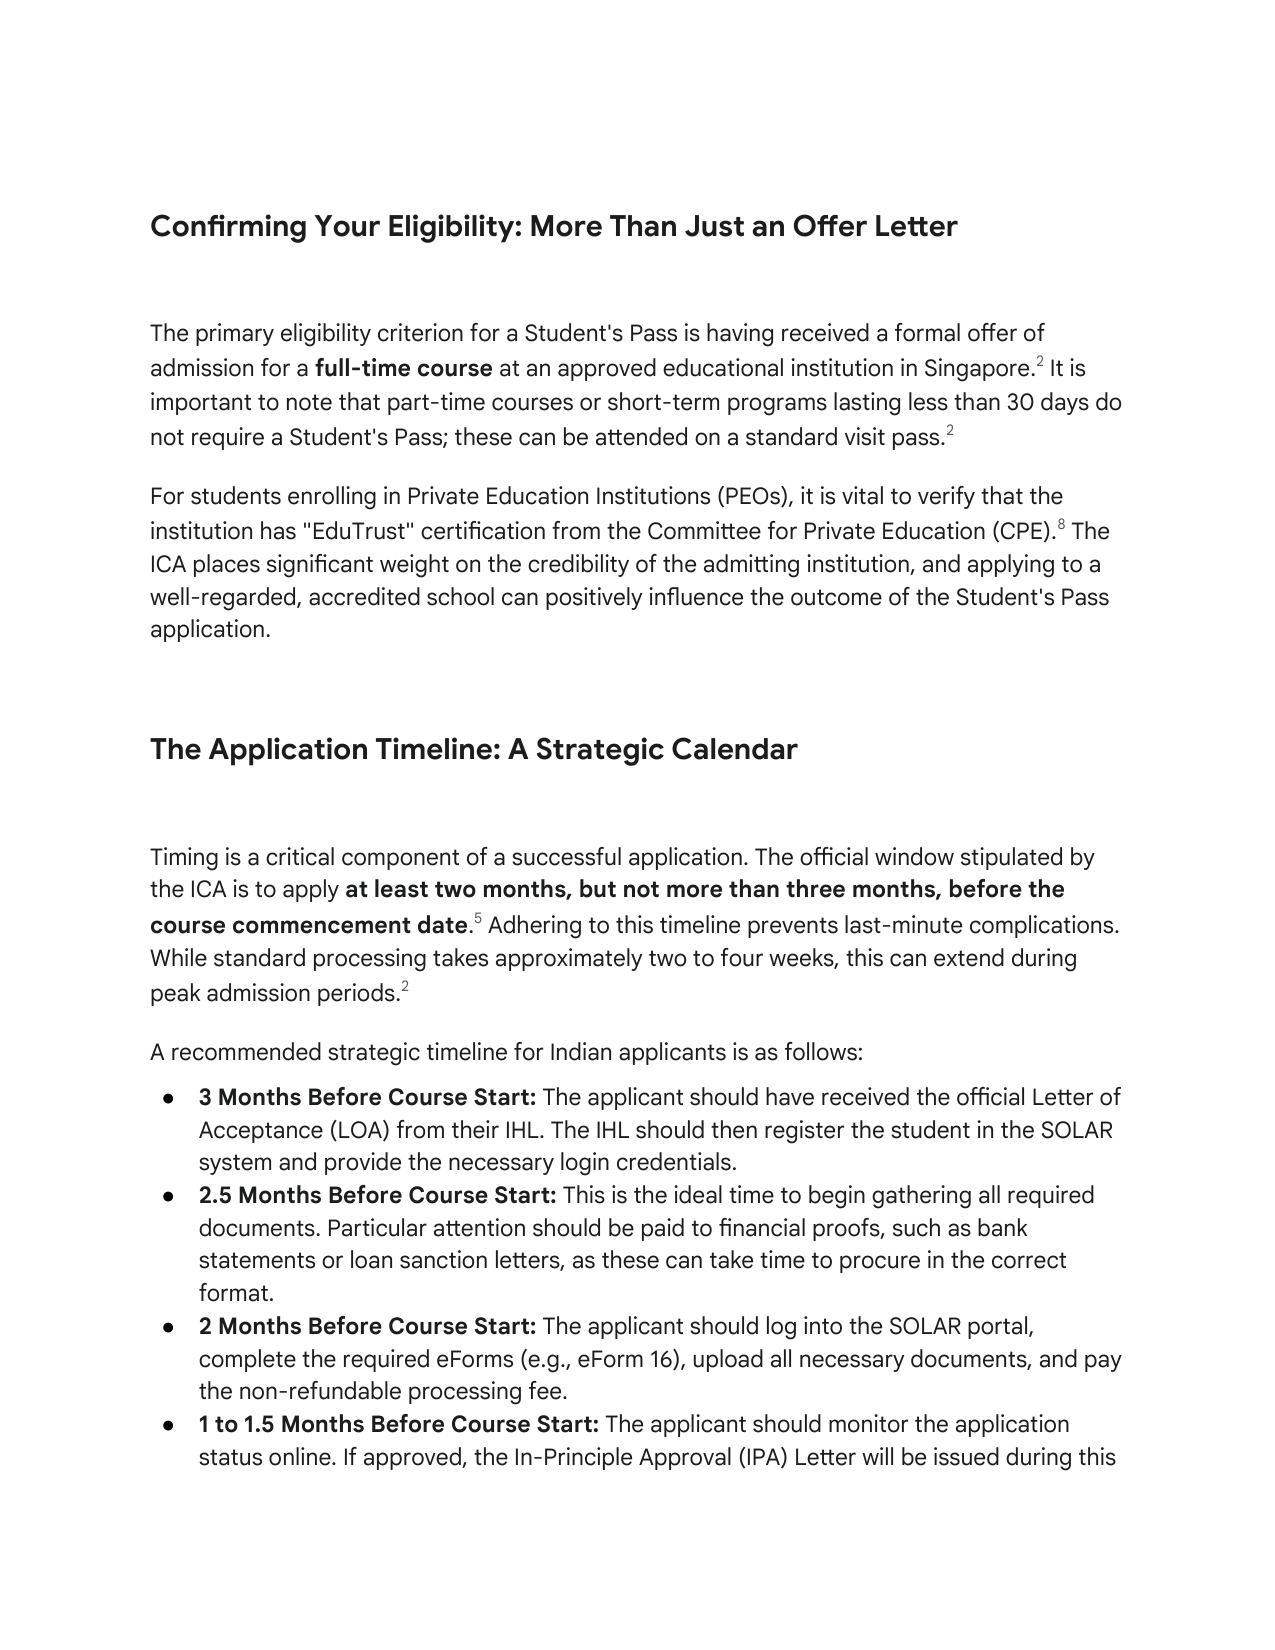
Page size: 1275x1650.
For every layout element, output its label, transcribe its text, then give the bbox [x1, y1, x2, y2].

text Timing is a critical component of a successful application. The official window stipulated by the ICA is to apply at least two months, but not more than three months, before the course commencement date.5 Adhering to this timeline prevents last-minute complications. While standard processing takes approximately two to four weeks, this can extend during peak admission periods.2 [150, 843, 1125, 1009]
list 2 Months Before Course Start: The applicant should log into the SOLAR portal, complete the required eForms (e.g., eForm 16), upload all necessary documents, and pay the non-refundable processing fee. [161, 1312, 1125, 1406]
list 3 Months Before Course Start: The applicant should have received the official Letter of Acceptance (LOA) from their IHL. The IHL should then register the student in the SOLAR system and provide the necessary login credentials. [161, 1083, 1125, 1177]
text For students enrolling in Private Education Institutions (PEOs), it is vital to verify that the institution has "EduTrust" certification from the Committee for Private Education (CPE).8 The ICA places significant weight on the credibility of the admitting institution, and applying to a well-regarded, accredited school can positively influence the outcome of the Student's Pass application. [150, 482, 1125, 644]
subtitle The Application Timeline: A Strategic Calendar [150, 731, 1125, 768]
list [161, 1410, 1125, 1472]
subtitle Confirming Your Eligibility: More Than Just an Offer Letter [150, 208, 1125, 244]
text The primary eligibility criterion for a Student's Pass is having received a formal offer of admission for a full-time course at an approved educational institution in Singapore.2 It is important to note that part-time courses or short-term programs lasting less than 30 days do not require a Student's Pass; these can be attended on a standard visit pass.2 [150, 319, 1125, 452]
list 2.5 Months Before Course Start: This is the ideal time to begin gathering all required documents. Particular attention should be paid to financial proofs, such as bank statements or loan sanction letters, as these can take time to procure in the correct format. [161, 1181, 1125, 1308]
text A recommended strategic timeline for Indian applicants is as follows: [150, 1038, 1125, 1067]
